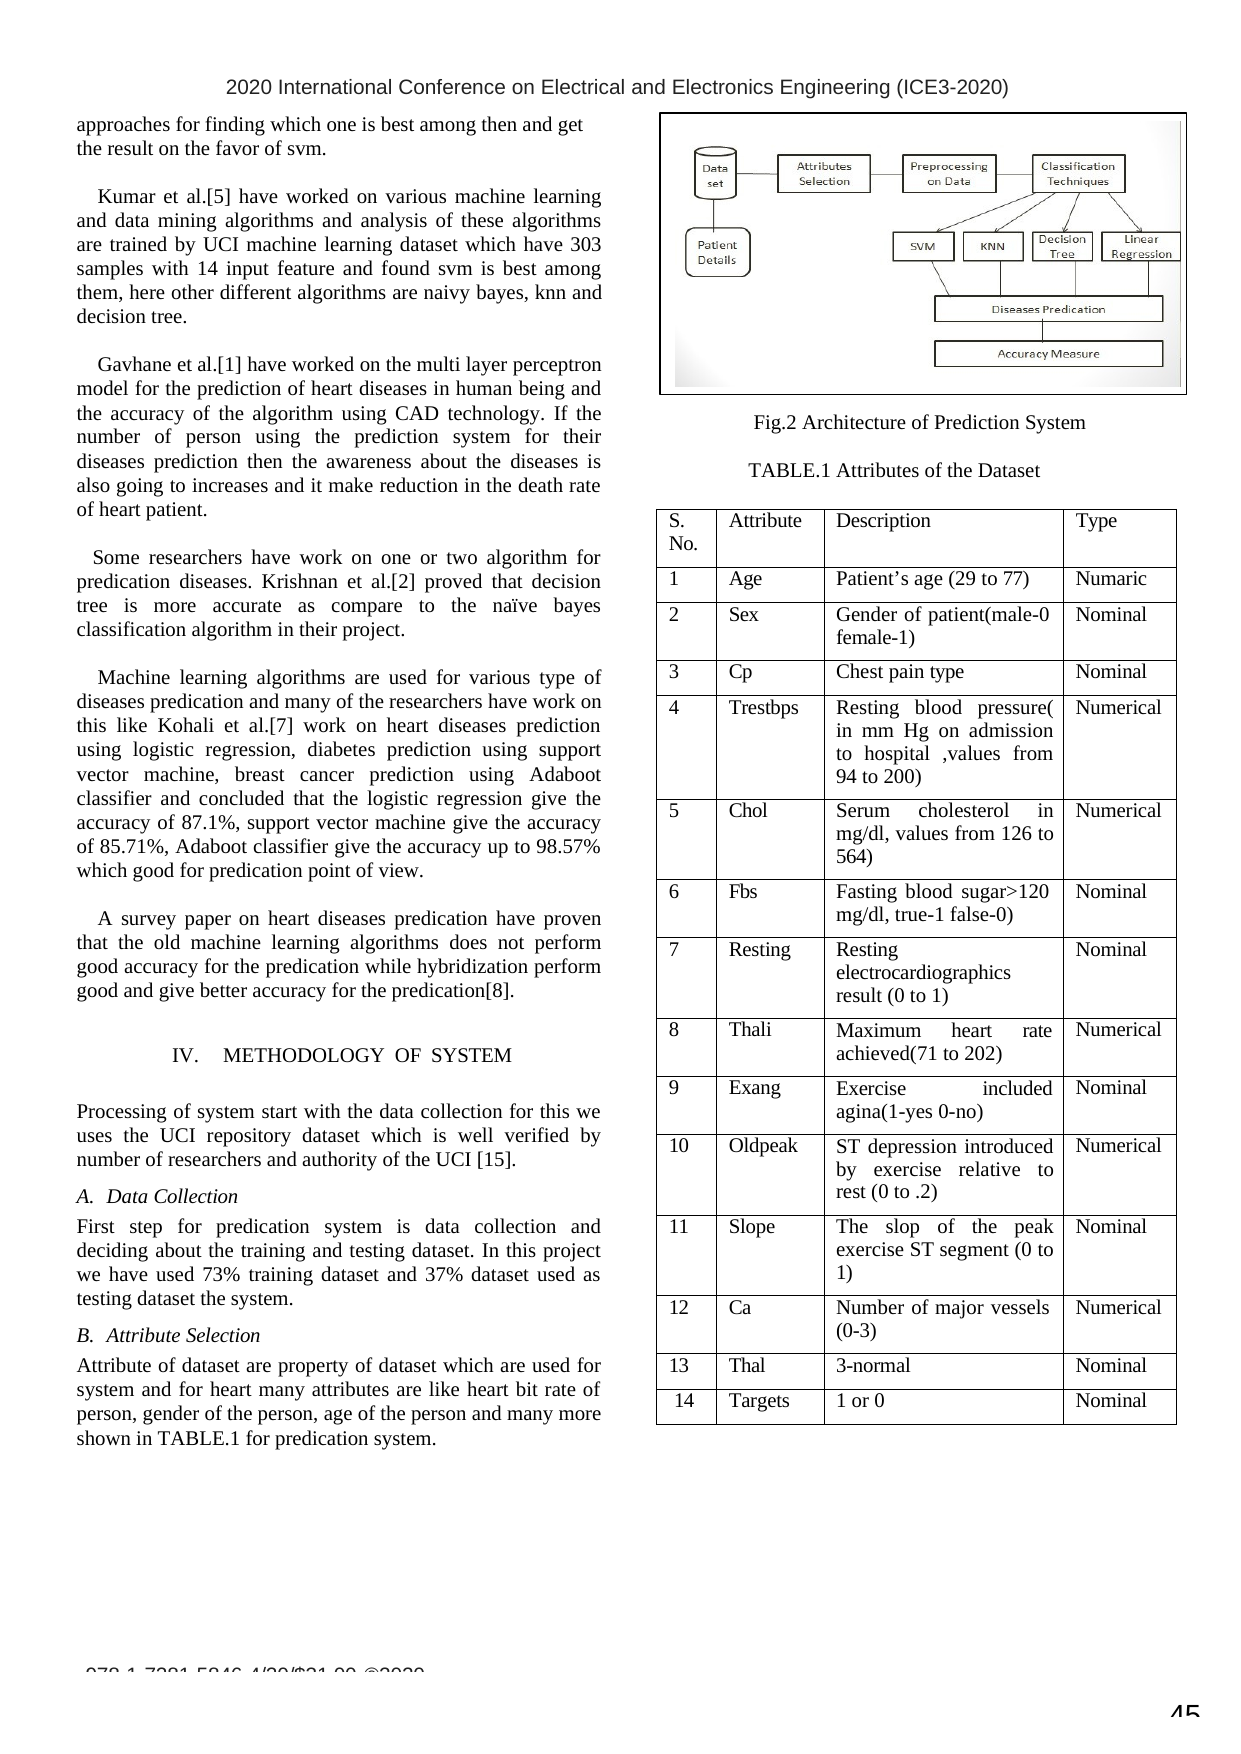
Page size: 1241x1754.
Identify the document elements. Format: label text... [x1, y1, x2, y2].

picture [675, 121, 1181, 387]
text Kumar et al.[5] have worked on various machine learning and data mining algorithms and analysis of these algorithms are trained by UCI machine learning dataset which have 303 samples with 14 input feature and found svm is best among them, here other different algorithms are naivy bayes, knn and decision tree. [76, 184, 602, 328]
list Attribute Selection [76, 1323, 606, 1347]
text Fig.2 Architecture of Prediction System TABLE.1 Attributes of the Dataset [748, 410, 1163, 482]
text First step for predication system is data collection and deciding about the training and testing dataset. In this project we have used 73% training dataset and 37% dataset used as testing dataset the system. [76, 1214, 602, 1310]
text Machine learning algorithms are used for various type of diseases predication and many of the researchers have work on this like Kohali et al.[7] work on heart diseases prediction using logistic regression, diabetes prediction using support vector machine, breast cancer prediction using Adaboot classifier and concluded that the logistic regression give the accuracy of 87.1%, support vector machine give the accuracy of 85.71%, Adaboot classifier give the accuracy up to 98.57% which good for predication point of view. [76, 665, 602, 882]
list Data Collection [76, 1184, 606, 1208]
text approaches for finding which one is best among then and get the result on the favor of svm. [76, 112, 606, 160]
text Gavhane et al.[1] have worked on the multi layer perceptron model for the prediction of heart diseases in human being and the accuracy of the algorithm using CAD technology. If the number of person using the prediction system for their diseases prediction then the awareness about the diseases is also going to increases and it make reduction in the death rate of heart patient. [76, 352, 602, 521]
list METHODOLOGY OF SYSTEM [172, 1043, 606, 1067]
text Attribute of dataset are property of dataset which are used for system and for heart many attributes are like heart bit rate of person, gender of the person, age of the person and many more shown in TABLE.1 for predication system. [76, 1353, 602, 1449]
text A survey paper on heart diseases predication have proven that the old machine learning algorithms does not perform good accuracy for the predication while hybridization perform good and give better accuracy for the predication[8]. [76, 906, 602, 1002]
text Processing of system start with the data collection for this we uses the UCI repository dataset which is well verified by number of researchers and authority of the UCI [15]. [76, 1099, 602, 1171]
text Some researchers have work on one or two algorithm for predication diseases. Krishnan et al.[2] proved that decision tree is more accurate as compare to the naïve bayes classification algorithm in their project. [76, 545, 602, 641]
text 2020 International Conference on Electrical and Electronics Engineering (ICE3-2020) [87, 75, 1147, 99]
